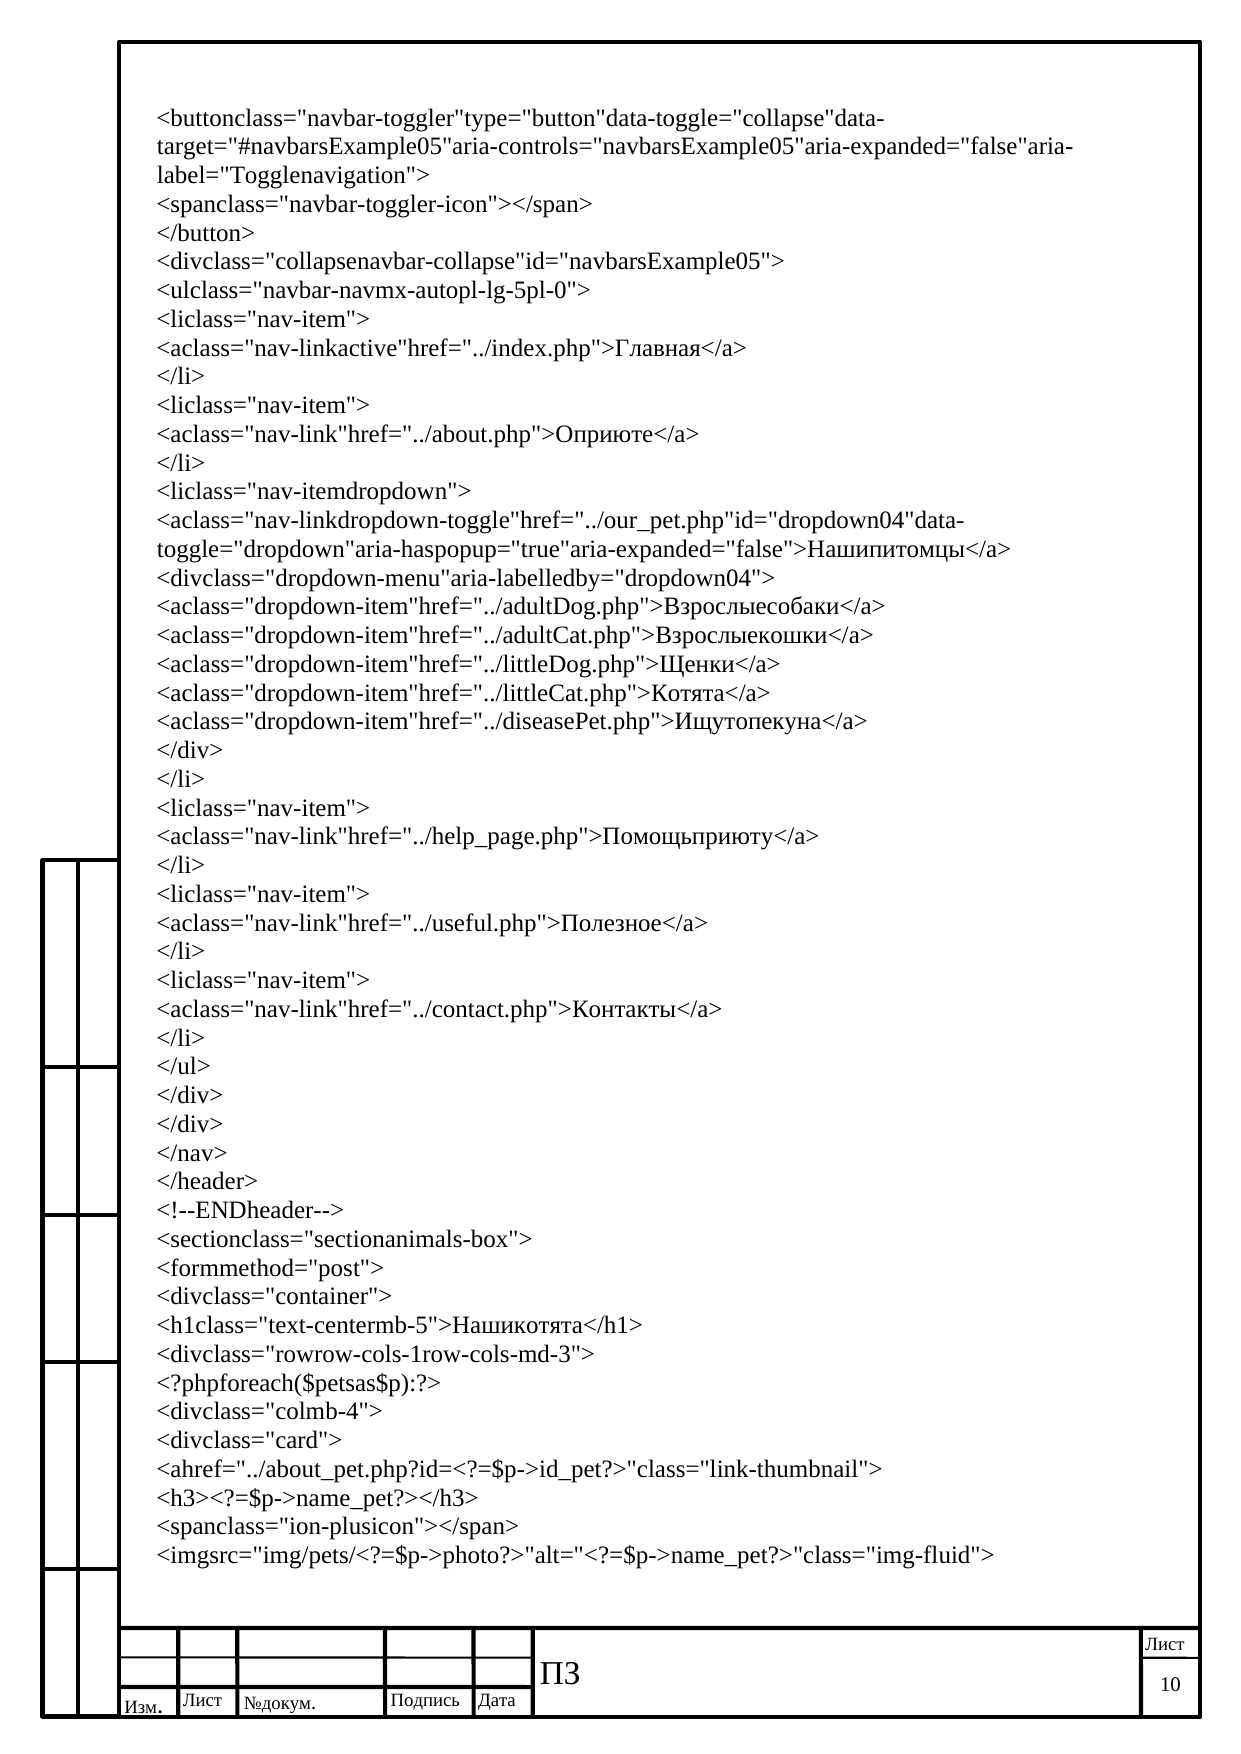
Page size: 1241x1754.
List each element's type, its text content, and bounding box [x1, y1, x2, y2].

text </button> [156, 218, 1178, 246]
text <divclass="dropdown-menu"aria-labelledby="dropdown04"> [156, 563, 1178, 591]
text <imgsrc="img/pets/<?=$p->photo?>"alt="<?=$p->name_pet?>"class="img-fluid"> [156, 1540, 1178, 1569]
text </li> [156, 361, 1178, 390]
text <liclass="nav-itemdropdown"> [156, 476, 1178, 505]
text </li> [156, 448, 1178, 476]
text <aclass="nav-link"href="../useful.php">Полезное</a> [156, 908, 1178, 936]
text <divclass="card"> [156, 1425, 1178, 1454]
text </div> [156, 735, 1178, 764]
text <liclass="nav-item"> [156, 879, 1178, 908]
text <?phpforeach($petsas$p):?> [156, 1368, 1178, 1396]
text </li> [156, 764, 1178, 793]
text </li> [156, 936, 1178, 965]
text <divclass="collapsenavbar-collapse"id="navbarsExample05"> [156, 246, 1178, 275]
text <aclass="nav-linkdropdown-toggle"href="../our_pet.php"id="dropdown04"data-toggle="dropdown"aria-haspopup="true"aria-expanded="false">Нашипитомцы</a> [156, 505, 1178, 563]
text </ul> [156, 1051, 1178, 1080]
text </div> [156, 1080, 1178, 1109]
text <aclass="dropdown-item"href="../adultCat.php">Взрослыекошки</a> [156, 620, 1178, 649]
text <aclass="nav-link"href="../help_page.php">Помощьприюту</a> [156, 821, 1178, 850]
text <formmethod="post"> [156, 1253, 1178, 1281]
text <aclass="nav-linkactive"href="../index.php">Главная</a> [156, 333, 1178, 361]
text <liclass="nav-item"> [156, 390, 1178, 419]
text </header> [156, 1166, 1178, 1195]
text <sectionclass="sectionanimals-box"> [156, 1224, 1178, 1253]
text <divclass="rowrow-cols-1row-cols-md-3"> [156, 1339, 1178, 1368]
text <h3><?=$p->name_pet?></h3> [156, 1483, 1178, 1511]
text <aclass="nav-link"href="../contact.php">Контакты</a> [156, 994, 1178, 1023]
text <aclass="dropdown-item"href="../adultDog.php">Взрослыесобаки</a> [156, 591, 1178, 620]
text <aclass="nav-link"href="../about.php">Оприюте</a> [156, 419, 1178, 448]
text <divclass="colmb-4"> [156, 1396, 1178, 1425]
text <liclass="nav-item"> [156, 965, 1178, 994]
text <aclass="dropdown-item"href="../diseasePet.php">Ищутопекуна</a> [156, 706, 1178, 735]
text <h1class="text-centermb-5">Нашикотята</h1> [156, 1310, 1178, 1339]
text <divclass="container"> [156, 1281, 1178, 1310]
text <ahref="../about_pet.php?id=<?=$p->id_pet?>"class="link-thumbnail"> [156, 1454, 1178, 1483]
text <aclass="dropdown-item"href="../littleCat.php">Котята</a> [156, 678, 1178, 706]
text <buttonclass="navbar-toggler"type="button"data-toggle="collapse"data-target="#navbarsExample05"aria-controls="navbarsExample05"aria-expanded="false"aria-label="Togglenavigation"> [156, 103, 1178, 189]
text <spanclass="navbar-toggler-icon"></span> [156, 189, 1178, 218]
text <liclass="nav-item"> [156, 304, 1178, 333]
text </li> [156, 850, 1178, 879]
text <aclass="dropdown-item"href="../littleDog.php">Щенки</a> [156, 649, 1178, 678]
text </nav> [156, 1138, 1178, 1166]
text </div> [156, 1109, 1178, 1138]
text </li> [156, 1023, 1178, 1051]
text <ulclass="navbar-navmx-autopl-lg-5pl-0"> [156, 275, 1178, 304]
text <spanclass="ion-plusicon"></span> [156, 1511, 1178, 1540]
text <liclass="nav-item"> [156, 793, 1178, 821]
text <!--ENDheader--> [156, 1195, 1178, 1224]
